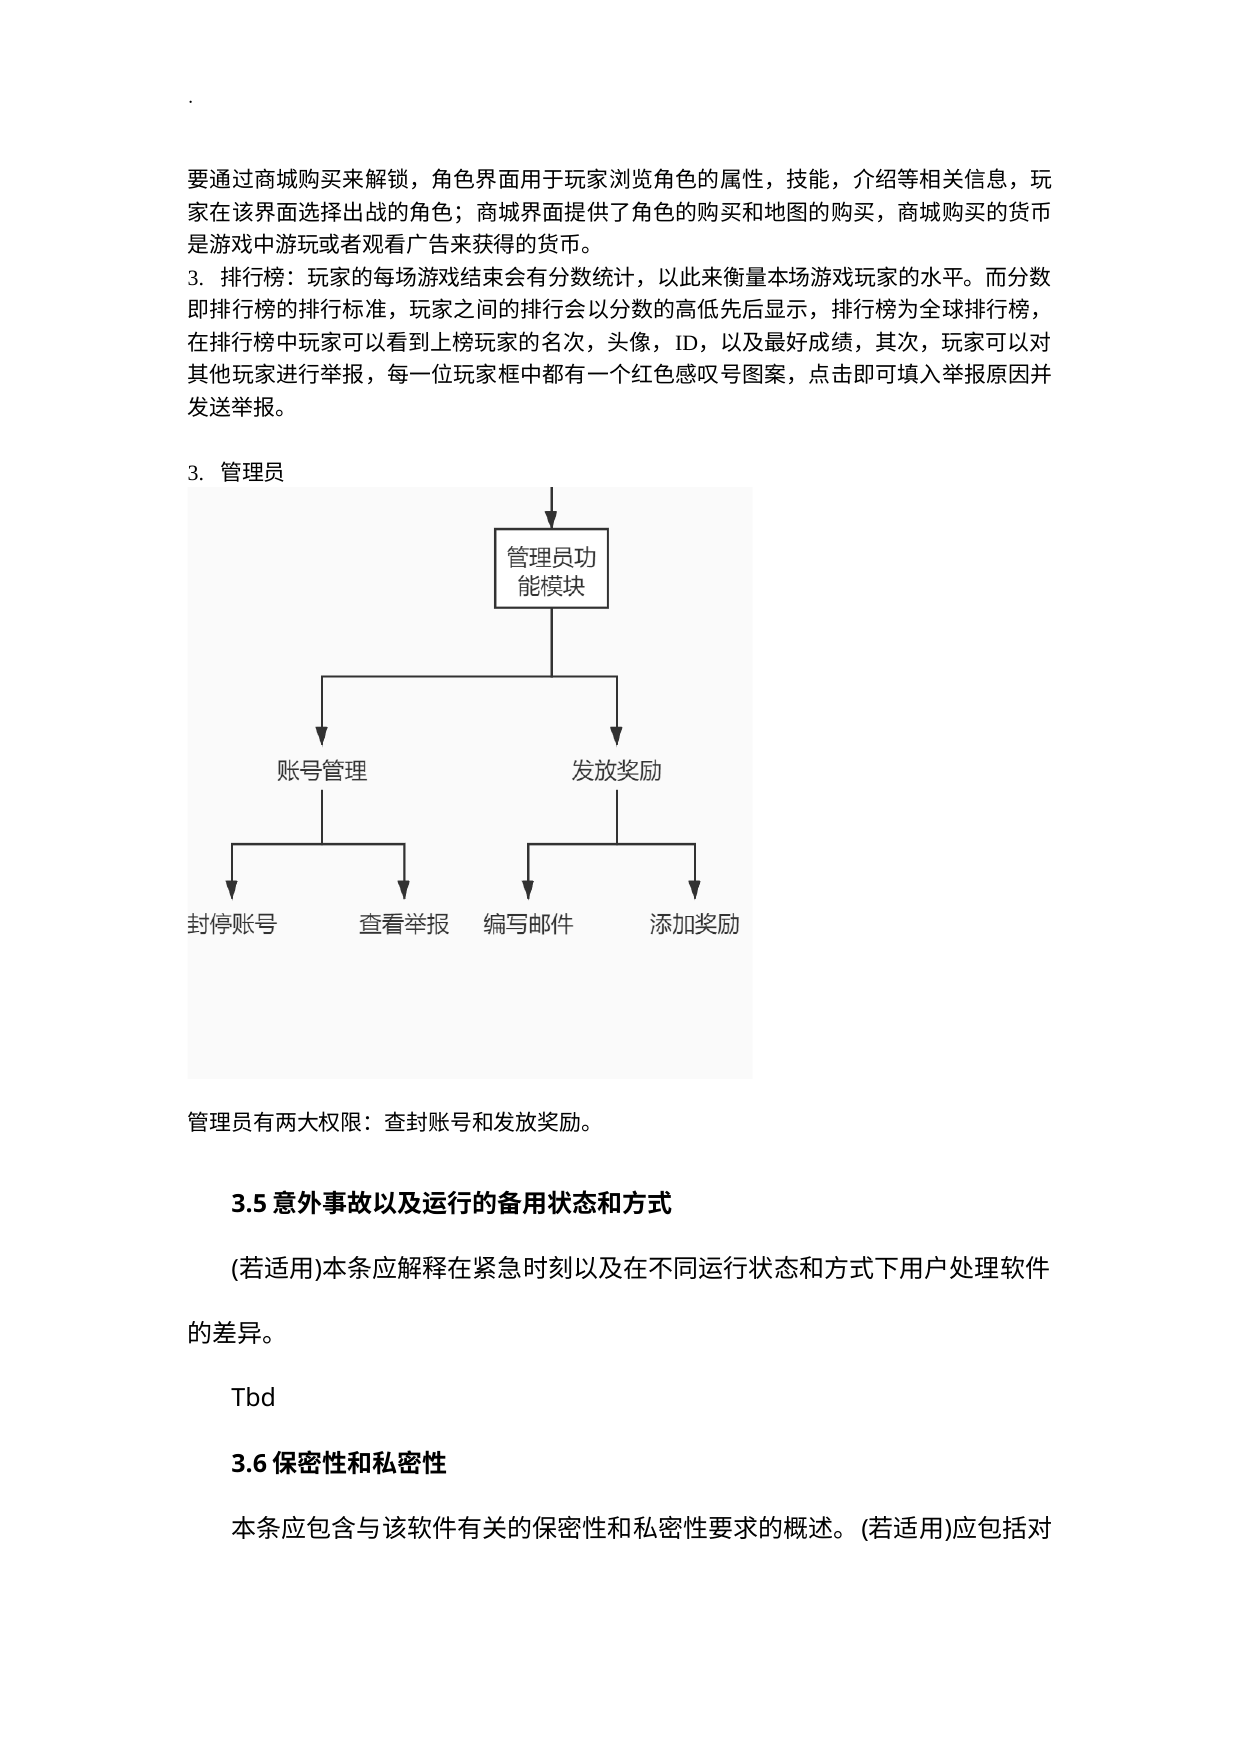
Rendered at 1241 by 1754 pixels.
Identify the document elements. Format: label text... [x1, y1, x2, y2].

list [187, 162, 1053, 259]
text Tbd [187, 1364, 1053, 1429]
list 排行榜：玩家的每场游戏结束会有分数统计，以此来衡量本场游戏玩家的水平。而分数即排行榜的排行标准，玩家之间的排行会以分数的高低先后显示，排行榜为全球排行榜，在排行榜中玩家可以看到上榜玩家的名次，头像，ID，以及最好成绩，其次，玩家可以对其他玩家进行举报，每一位玩家框中都有一个红色感叹号图案，点击即可填入举报原因并发送举报。 [187, 259, 1053, 422]
text 3.6保密性和私密性 [187, 1429, 1053, 1494]
text 3.5意外事故以及运行的备用状态和方式 [187, 1169, 1053, 1234]
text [187, 1494, 1053, 1559]
picture [187, 487, 753, 1079]
text 管理员有两大权限：查封账号和发放奖励。 [187, 1104, 1053, 1137]
text (若适用)本条应解释在紧急时刻以及在不同运行状态和方式下用户处理软件的差异。 [187, 1234, 1053, 1364]
list 管理员 [187, 454, 1053, 487]
